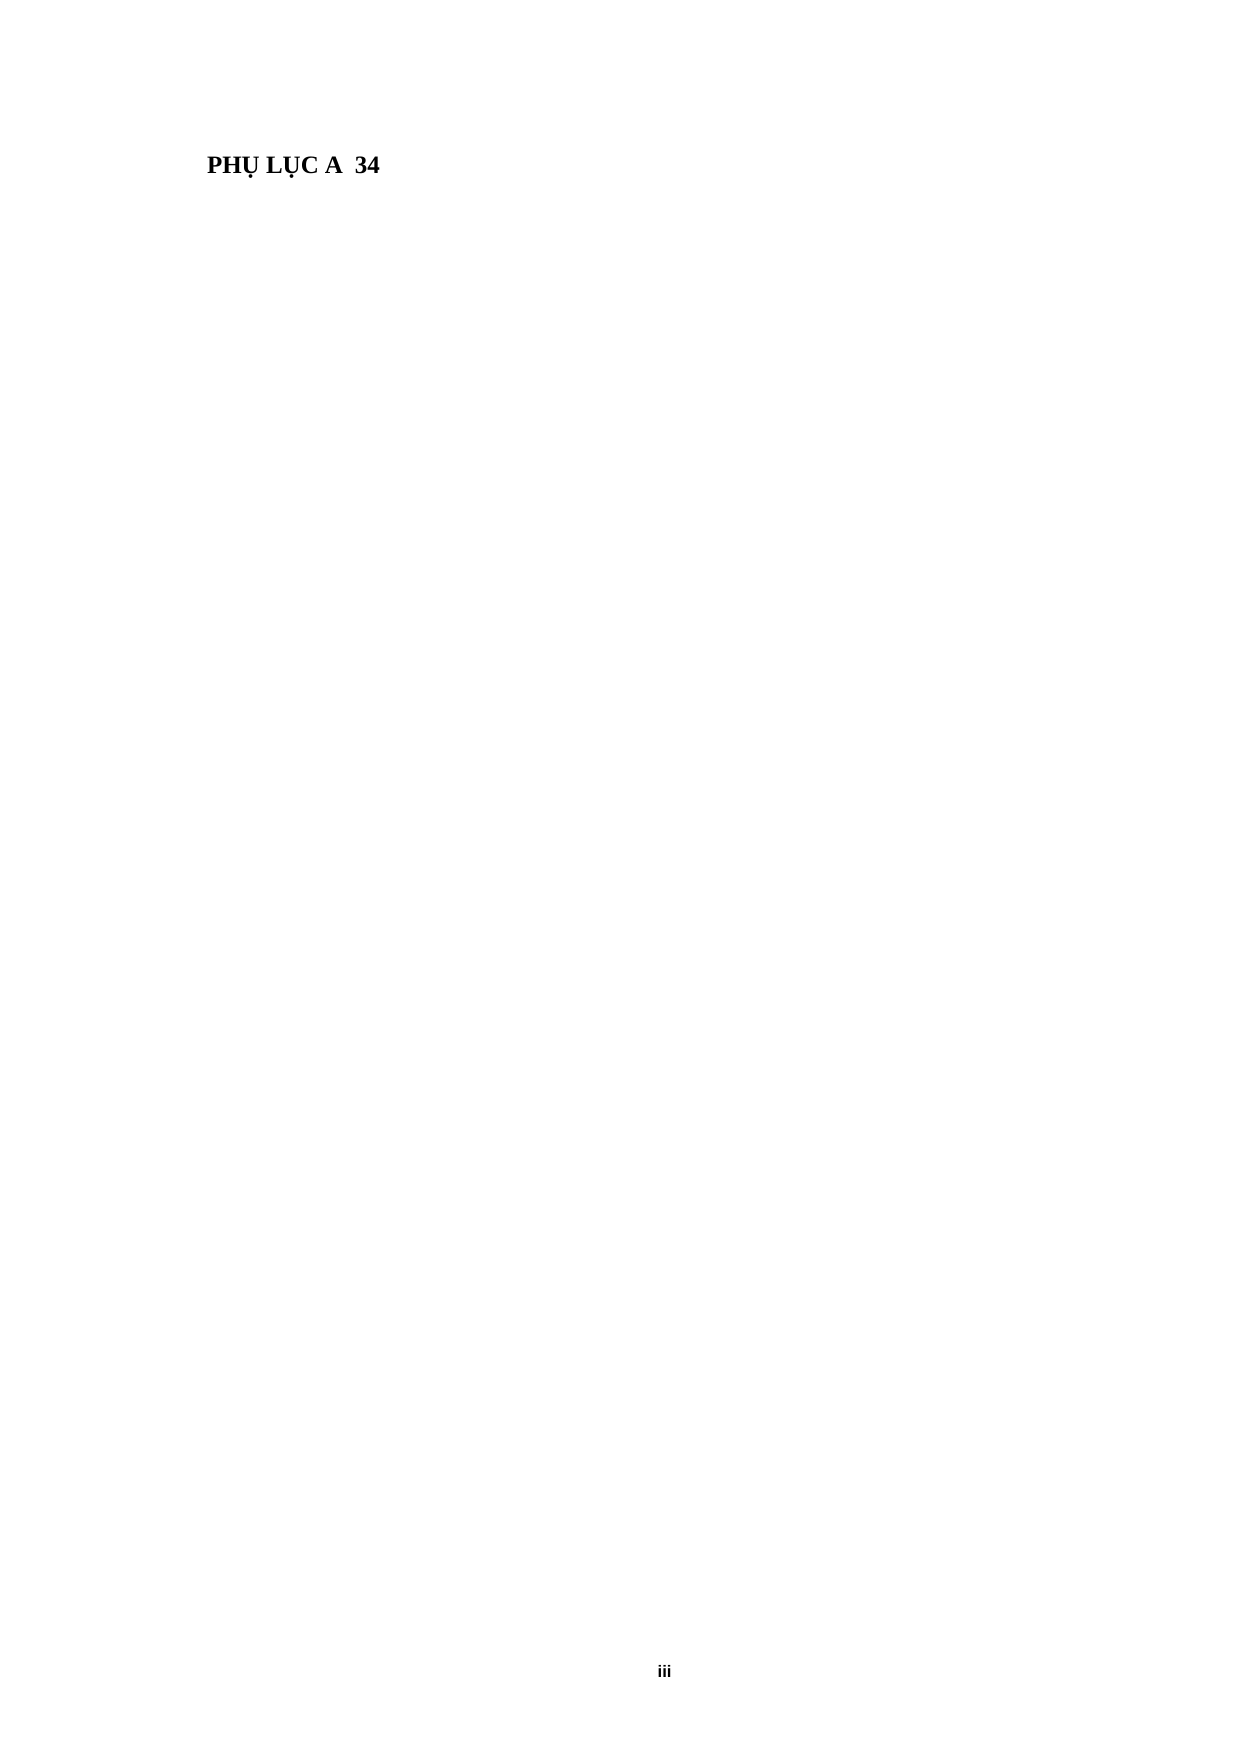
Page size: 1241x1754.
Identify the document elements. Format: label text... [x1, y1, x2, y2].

text PHỤ LỤC A 34 [207, 151, 1122, 179]
